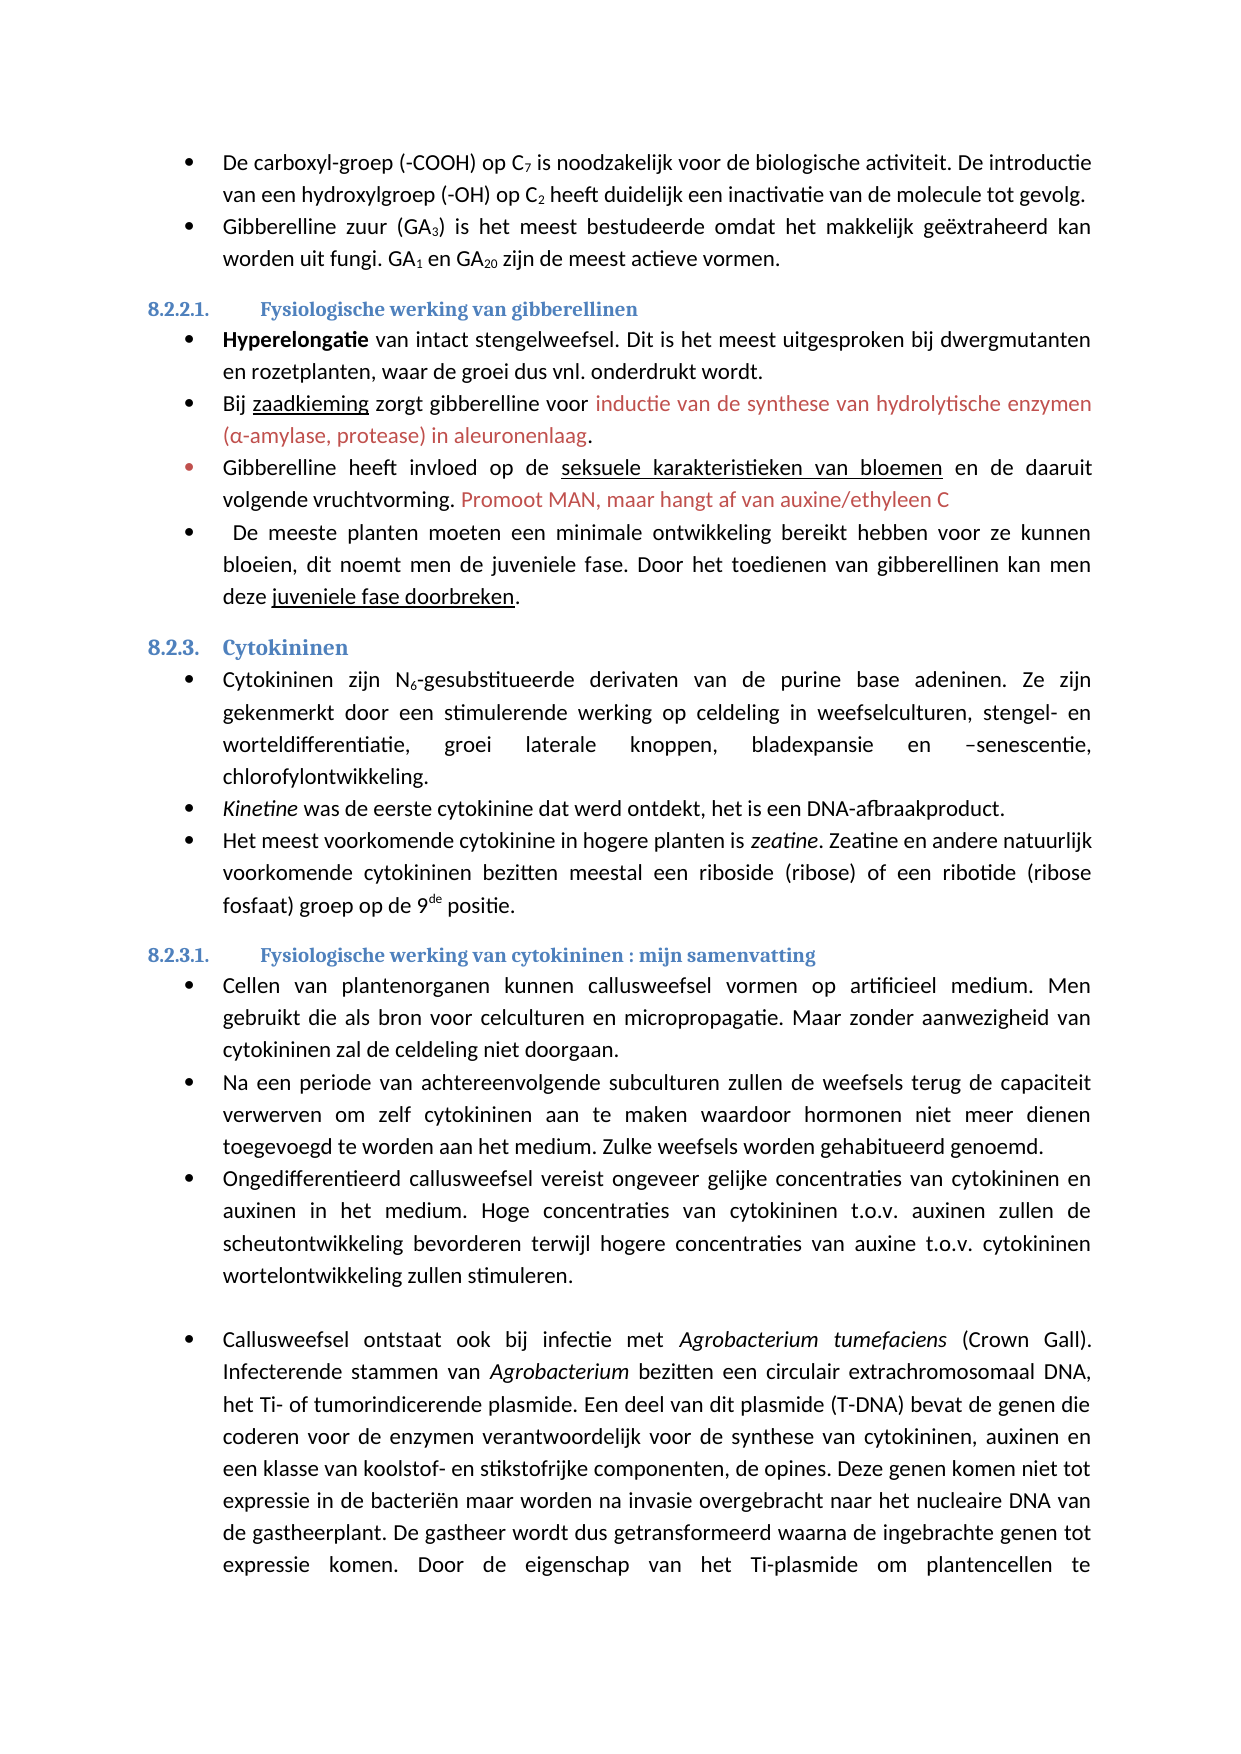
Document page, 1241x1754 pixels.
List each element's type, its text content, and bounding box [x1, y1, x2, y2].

list Cytokininen zijn N6-gesubstitueerde derivaten van de purine base adeninen. Ze zijn gekenmerkt door een stimulerende werking op celdeling in weefselculturen, stengel- en worteldifferentiatie, groei laterale knoppen, bladexpansie en –senescentie, chlorofylontwikkeling. [185, 665, 1093, 790]
list Bij zaadkieming zorgt gibberelline voor inductie van de synthese van hydrolytische enzymen (α-amylase, protease) in aleuronenlaag. [185, 389, 1093, 449]
subtitle Fysiologische werking van cytokininen : mijn samenvatting [148, 944, 1093, 968]
subtitle Fysiologische werking van gibberellinen [148, 297, 1093, 321]
list De meeste planten moeten een minimale ontwikkeling bereikt hebben voor ze kunnen bloeien, dit noemt men de juveniele fase. Door het toedienen van gibberellinen kan men deze juveniele fase doorbreken. [185, 518, 1093, 610]
list Ongedifferentieerd callusweefsel vereist ongeveer gelijke concentraties van cytokininen en auxinen in het medium. Hoge concentraties van cytokininen t.o.v. auxinen zullen de scheutontwikkeling bevorderen terwijl hogere concentraties van auxine t.o.v. cytokininen wortelontwikkeling zullen stimuleren. [185, 1164, 1093, 1289]
list Het meest voorkomende cytokinine in hogere planten is zeatine. Zeatine en andere natuurlijk voorkomende cytokininen bezitten meestal een riboside (ribose) of een ribotide (ribose fosfaat) groep op de 9de positie. [185, 826, 1093, 919]
list Gibberelline heeft invloed op de seksuele karakteristieken van bloemen en de daaruit volgende vruchtvorming. Promoot MAN, maar hangt af van auxine/ethyleen C [185, 453, 1093, 514]
list Hyperelongatie van intact stengelweefsel. Dit is het meest uitgesproken bij dwergmutanten en rozetplanten, waar de groei dus vnl. onderdrukt wordt. [185, 325, 1093, 385]
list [185, 1325, 1093, 1579]
list Cellen van plantenorganen kunnen callusweefsel vormen op artificieel medium. Men gebruikt die als bron voor celculturen en micropropagatie. Maar zonder aanwezigheid van cytokininen zal de celdeling niet doorgaan. [185, 971, 1093, 1064]
list De carboxyl-groep (-COOH) op C7 is noodzakelijk voor de biologische activiteit. De introductie van een hydroxylgroep (-OH) op C2 heeft duidelijk een inactivatie van de molecule tot gevolg. [185, 148, 1093, 208]
subtitle Cytokininen [148, 635, 1093, 662]
list Na een periode van achtereenvolgende subculturen zullen de weefsels terug de capaciteit verwerven om zelf cytokininen aan te maken waardoor hormonen niet meer dienen toegevoegd te worden aan het medium. Zulke weefsels worden gehabitueerd genoemd. [185, 1068, 1093, 1160]
list Kinetine was de eerste cytokinine dat werd ontdekt, het is een DNA-afbraakproduct. [185, 794, 1093, 822]
list Gibberelline zuur (GA3) is het meest bestudeerde omdat het makkelijk geëxtraheerd kan worden uit fungi. GA1 en GA20 zijn de meest actieve vormen. [185, 212, 1093, 272]
